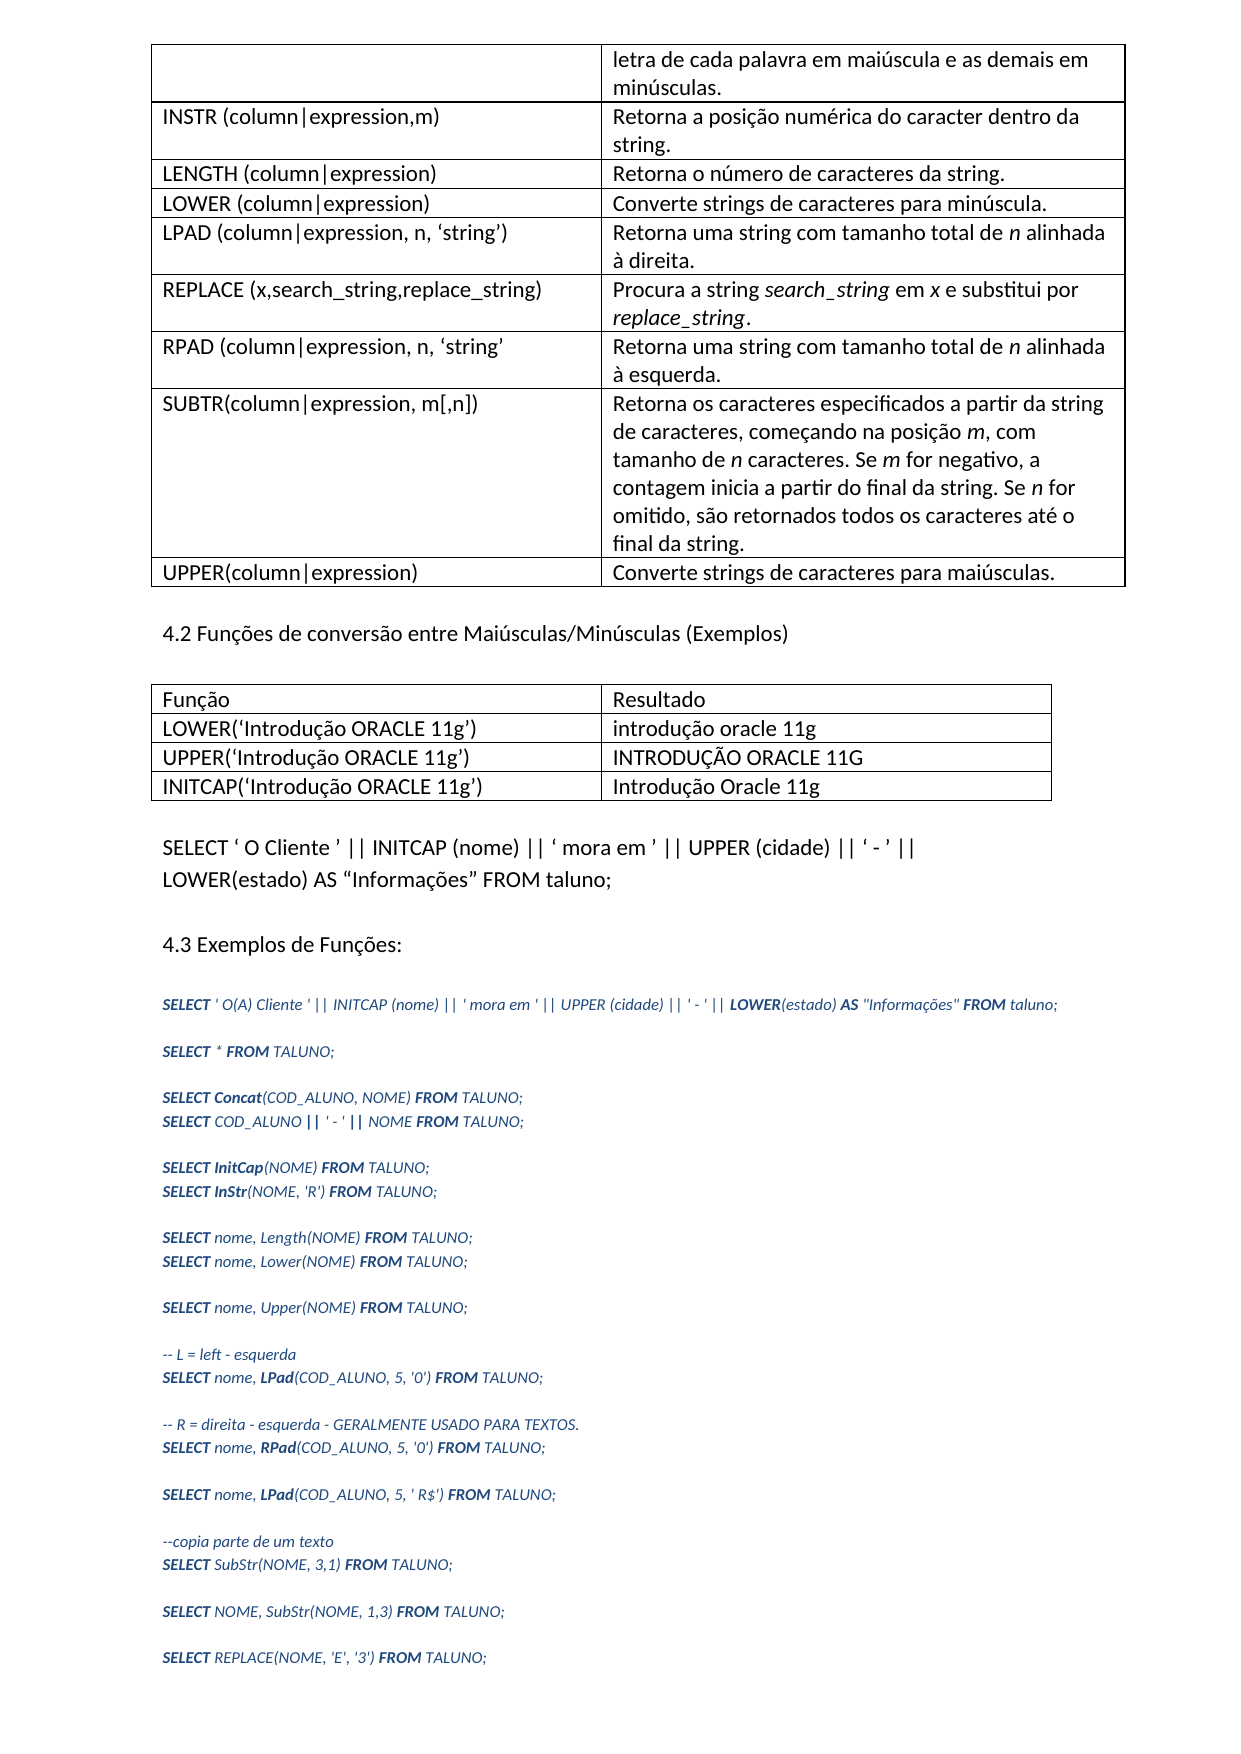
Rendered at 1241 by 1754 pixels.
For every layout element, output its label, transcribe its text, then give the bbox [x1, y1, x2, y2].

table_cell LENGTH (column|expression) [152, 160, 601, 188]
table_cell REPLACE (x,search_string,replace_string) [152, 275, 601, 331]
table_cell LOWER(‘Introdução ORACLE 11g’) [152, 714, 601, 742]
text SELECT InitCap(NOME) FROM TALUNO; [162, 1157, 1063, 1178]
text SELECT NOME, SubStr(NOME, 1,3) FROM TALUNO; [162, 1601, 1063, 1621]
text SELECT nome, Upper(NOME) FROM TALUNO; [162, 1297, 1063, 1318]
text SELECT Concat(COD_ALUNO, NOME) FROM TALUNO; [162, 1087, 1063, 1108]
text -- L = left - esquerda [162, 1344, 1063, 1364]
table_cell Converte strings de caracteres para minúscula. [602, 189, 1124, 217]
table_cell Converte strings de caracteres para maiúsculas. [602, 558, 1124, 586]
table_cell SUBTR(column|expression, m[,n]) [152, 389, 601, 557]
text SELECT InStr(NOME, 'R') FROM TALUNO; [162, 1181, 1063, 1201]
text SELECT COD_ALUNO || ' - ' || NOME FROM TALUNO; [162, 1111, 1063, 1131]
text SELECT nome, Lower(NOME) FROM TALUNO; [162, 1251, 1063, 1271]
table_cell Retorna os caracteres especificados a partir da string de caracteres, começando na posição m, com tamanho de n caracteres. Se m for negativo, a contagem inicia a partir do final da string. Se n for omitido, são retornados todos os caracteres até o final da string. [602, 389, 1124, 557]
table_cell RPAD (column|expression, n, ‘string’ [152, 332, 601, 388]
table_cell INTRODUÇÃO ORACLE 11G [602, 743, 1051, 771]
text SELECT * FROM TALUNO; [162, 1041, 1063, 1061]
table_cell INSTR (column|expression,m) [152, 103, 601, 158]
text SELECT nome, Length(NOME) FROM TALUNO; [162, 1227, 1063, 1248]
text -- R = direita - esquerda - GERALMENTE USADO PARA TEXTOS. [162, 1414, 1063, 1434]
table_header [152, 45, 601, 101]
text SELECT nome, RPad(COD_ALUNO, 5, '0') FROM TALUNO; [162, 1437, 1063, 1458]
table_header Resultado [602, 685, 1051, 713]
text SELECT nome, LPad(COD_ALUNO, 5, '0') FROM TALUNO; [162, 1367, 1063, 1388]
table_cell Retorna uma string com tamanho total de n alinhada à esquerda. [602, 332, 1124, 388]
text SELECT ‘ O Cliente ’ || INITCAP (nome) || ‘ mora em ’ || UPPER (cidade) || ‘ - ’ || LOWER(estado) AS “Informações” FROM taluno; [162, 833, 1063, 893]
table_cell LPAD (column|expression, n, ‘string’) [152, 218, 601, 274]
text 4.2 Funções de conversão entre Maiúsculas/Minúsculas (Exemplos) [162, 619, 1063, 647]
text SELECT SubStr(NOME, 3,1) FROM TALUNO; [162, 1554, 1063, 1574]
table_cell Introdução Oracle 11g [602, 772, 1051, 800]
table_cell Retorna uma string com tamanho total de n alinhada à direita. [602, 218, 1124, 274]
text --copia parte de um texto [162, 1531, 1063, 1551]
table_header Função [152, 685, 601, 713]
table_cell Procura a string search_string em x e substitui por replace_string. [602, 275, 1124, 331]
text 4.3 Exemplos de Funções: [162, 930, 1063, 958]
text SELECT ' O(A) Cliente ' || INITCAP (nome) || ' mora em ' || UPPER (cidade) || ' - ' || LOWER(estado) AS "Informações" FROM taluno; [162, 994, 1063, 1014]
table_cell Retorna a posição numérica do caracter dentro da string. [602, 103, 1124, 158]
text SELECT nome, LPad(COD_ALUNO, 5, ' R$') FROM TALUNO; [162, 1484, 1063, 1504]
table_cell UPPER(column|expression) [152, 558, 601, 586]
table_cell UPPER(‘Introdução ORACLE 11g’) [152, 743, 601, 771]
table_cell INITCAP(‘Introdução ORACLE 11g’) [152, 772, 601, 800]
table_cell introdução oracle 11g [602, 714, 1051, 742]
table_cell LOWER (column|expression) [152, 189, 601, 217]
text SELECT REPLACE(NOME, 'E', '3') FROM TALUNO; [162, 1647, 1063, 1668]
table_cell Retorna o número de caracteres da string. [602, 160, 1124, 188]
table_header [602, 45, 1124, 101]
